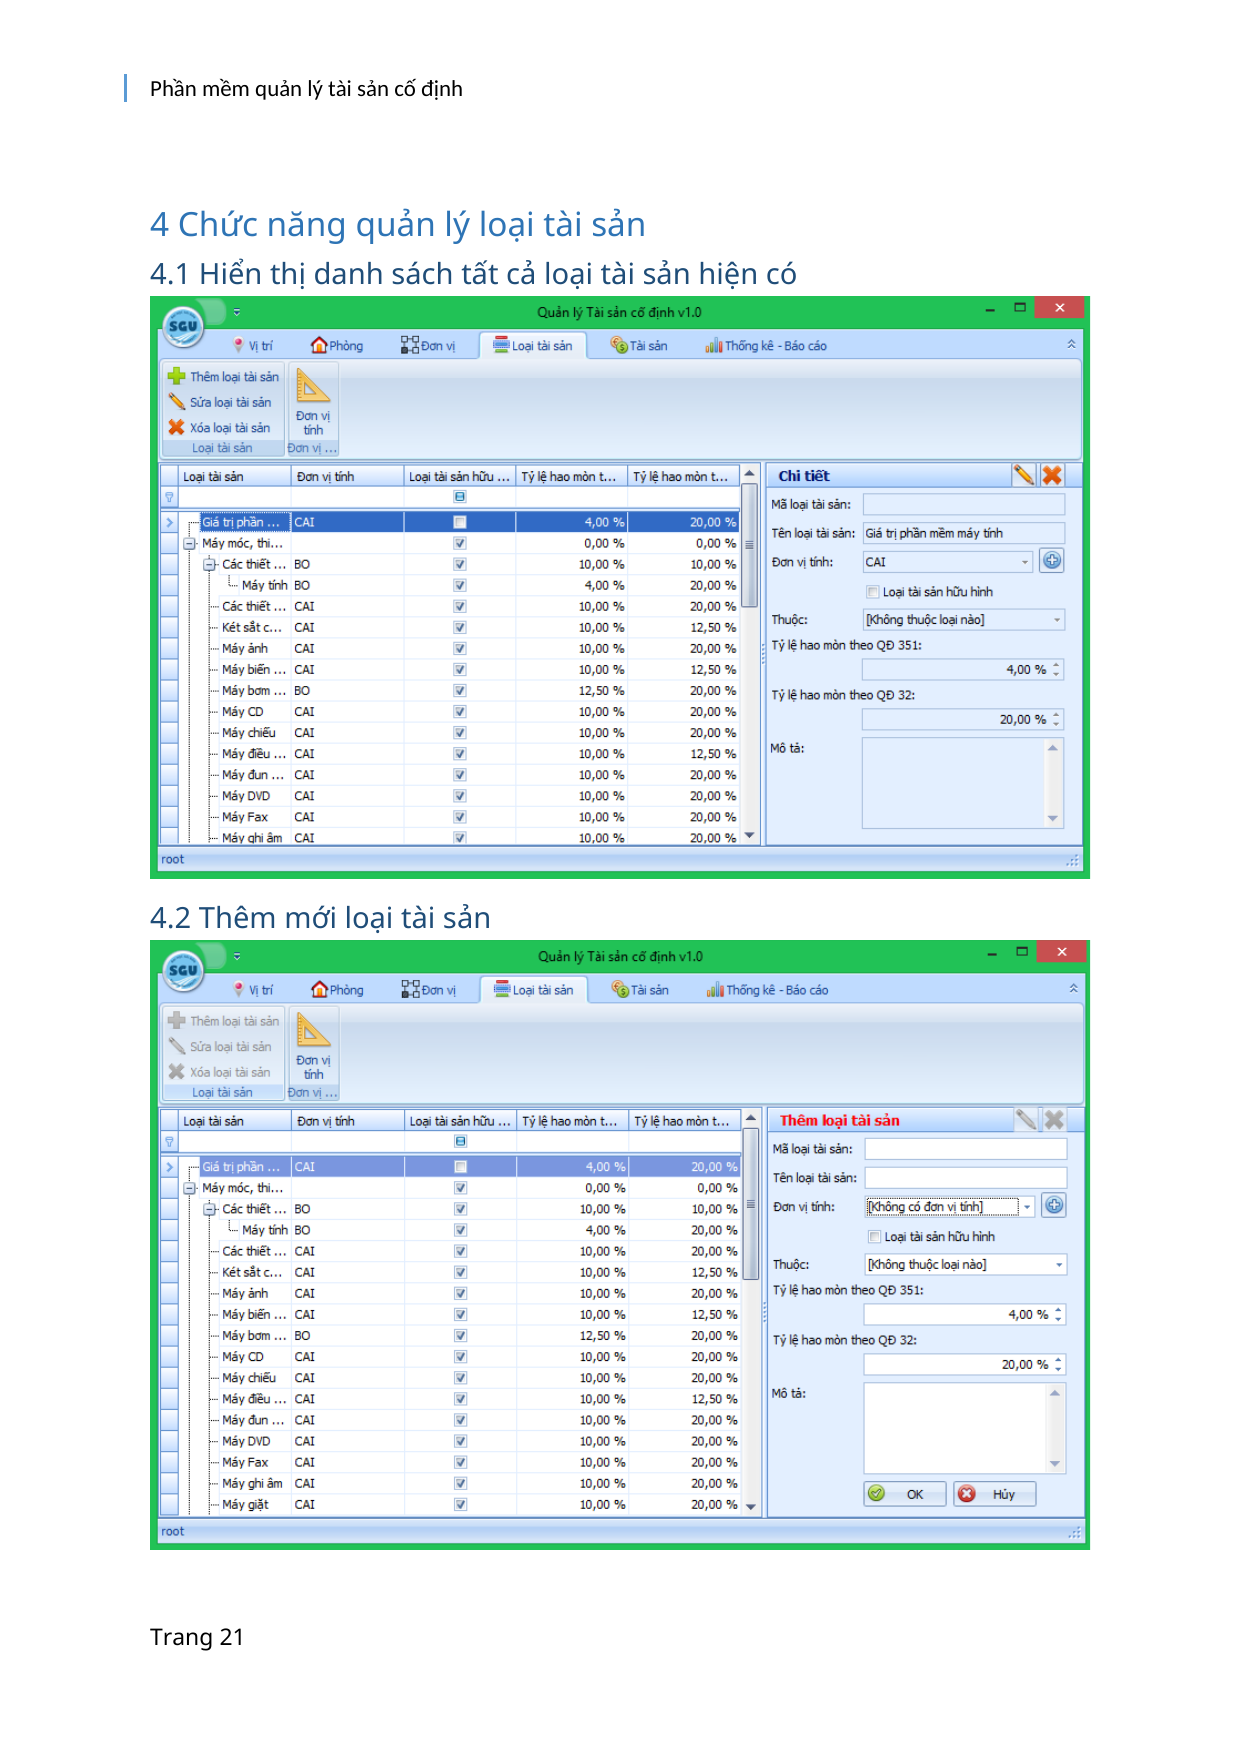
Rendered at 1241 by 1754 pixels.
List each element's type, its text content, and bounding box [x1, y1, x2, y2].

picture [150, 940, 1091, 1550]
subtitle 4.2 Thêm mới loại tài sản [150, 897, 1090, 937]
picture [150, 296, 1091, 879]
subtitle 4.1 Hiển thị danh sách tất cả loại tài sản hiện có [150, 253, 1090, 293]
subtitle 4 Chức năng quản lý loại tài sản [150, 200, 1090, 246]
